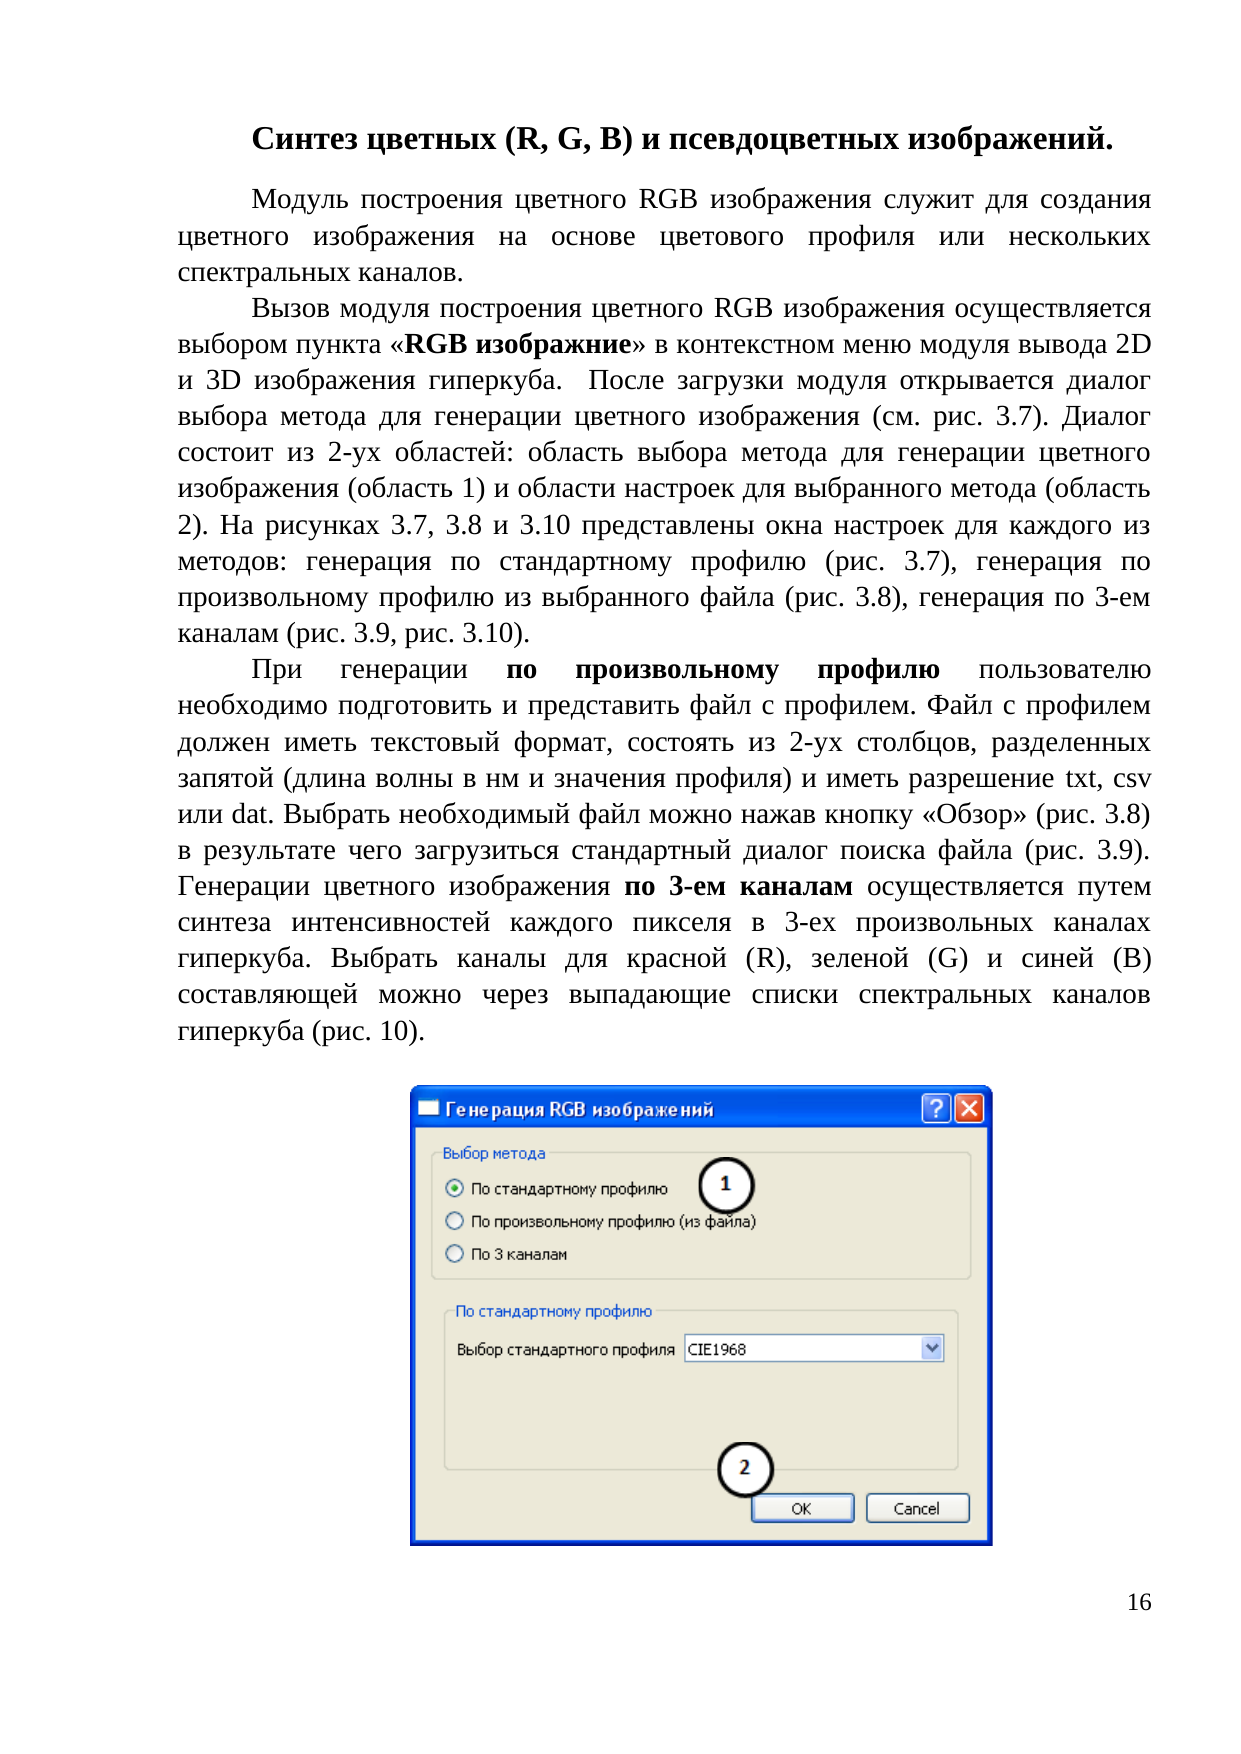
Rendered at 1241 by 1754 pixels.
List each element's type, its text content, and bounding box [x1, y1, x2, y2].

text При генерации по произвольному профилю пользователю необходимо подготовить и представить файл с профилем. Файл с профилем должен иметь текстовый формат, состоять из 2-ух столбцов, разделенных запятой (длина волны в нм и значения профиля) и иметь разрешение txt, csv или dat. Выбрать необходимый файл можно нажав кнопку «Обзор» (рис. 3.8) в результате чего загрузиться стандартный диалог поиска файла (рис. 3.9). Генерации цветного изображения по 3-ем каналам осуществляется путем синтеза интенсивностей каждого пикселя в 3-ех произвольных каналах гиперкуба. Выбрать каналы для красной (R), зеленой (G) и синей (B) составляющей можно через выпадающие списки спектральных каналов гиперкуба (рис. 10). [177, 651, 1152, 1046]
text Модуль построения цветного RGB изображения служит для создания цветного изображения на основе цветового профиля или нескольких спектральных каналов. [177, 181, 1152, 287]
text Вызов модуля построения цветного RGB изображения осуществляется выбором пункта «RGB изображние» в контекстном меню модуля вывода 2D и 3D изображения гиперкуба. После загрузки модуля открывается диалог выбора метода для генерации цветного изображения (см. рис. 3.7). Диалог состоит из 2-ух областей: область выбора метода для генерации цветного изображения (область 1) и области настроек для выбранного метода (область 2). На рисунках 3.7, 3.8 и 3.10 представлены окна настроек для каждого из методов: генерация по стандартному профилю (рис. 3.7), генерация по произвольному профилю из выбранного файла (рис. 3.8), генерация по 3-ем каналам (рис. 3.9, рис. 3.10). [177, 290, 1152, 649]
picture [410, 1085, 993, 1546]
subtitle Синтез цветных (R, G, B) и псевдоцветных изображений. [177, 118, 1152, 156]
